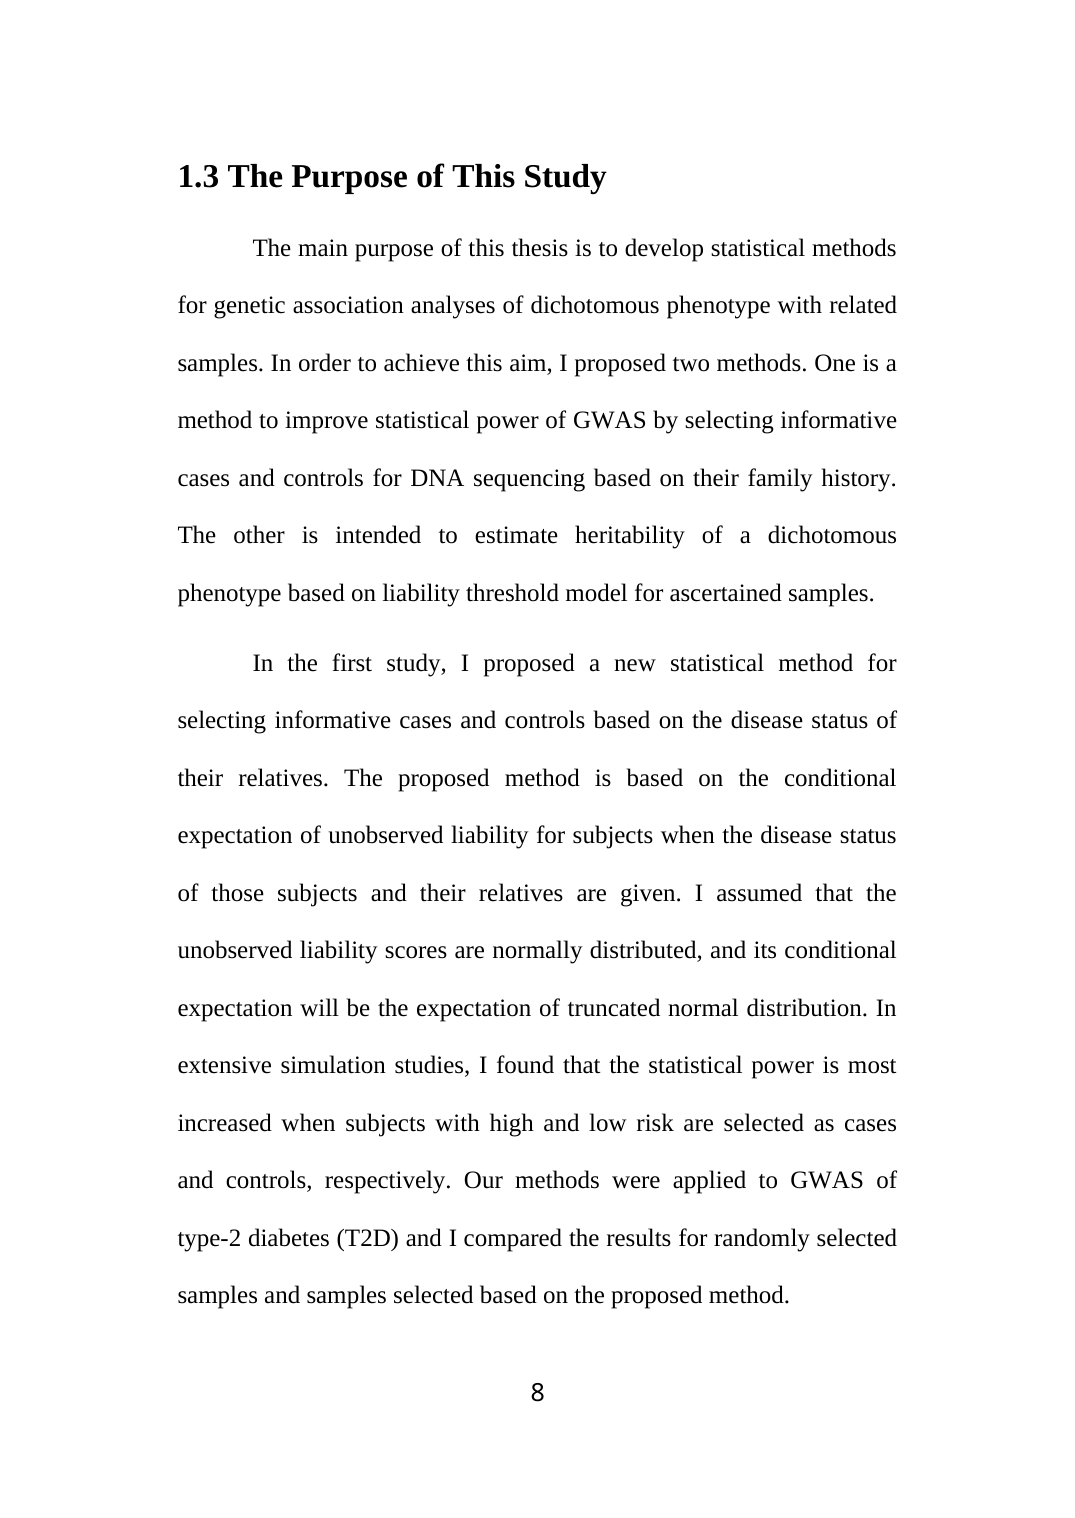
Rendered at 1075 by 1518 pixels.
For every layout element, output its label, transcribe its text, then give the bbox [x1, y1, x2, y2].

text In the first study, I proposed a new statistical method for selecting informative cases and controls based on the disease status of their relatives. The proposed method is based on the conditional expectation of unobserved liability for subjects when the disease status of those subjects and their relatives are given. I assumed that the unobserved liability scores are normally distributed, and its conditional expectation will be the expectation of truncated normal distribution. In extensive simulation studies, I found that the statistical power is most increased when subjects with high and low risk are selected as cases and controls, respectively. Our methods were applied to GWAS of type-2 diabetes (T2D) and I compared the results for randomly selected samples and samples selected based on the proposed method. [177, 648, 898, 1309]
subtitle 1.3 The Purpose of This Study [177, 156, 898, 194]
text The main purpose of this thesis is to develop statistical methods for genetic association analyses of dichotomous phenotype with related samples. In order to achieve this aim, I proposed two methods. One is a method to improve statistical power of GWAS by selecting informative cases and controls for DNA sequencing based on their family history. The other is intended to estimate heritability of a dichotomous phenotype based on liability threshold model for ascertained samples. [177, 233, 898, 606]
